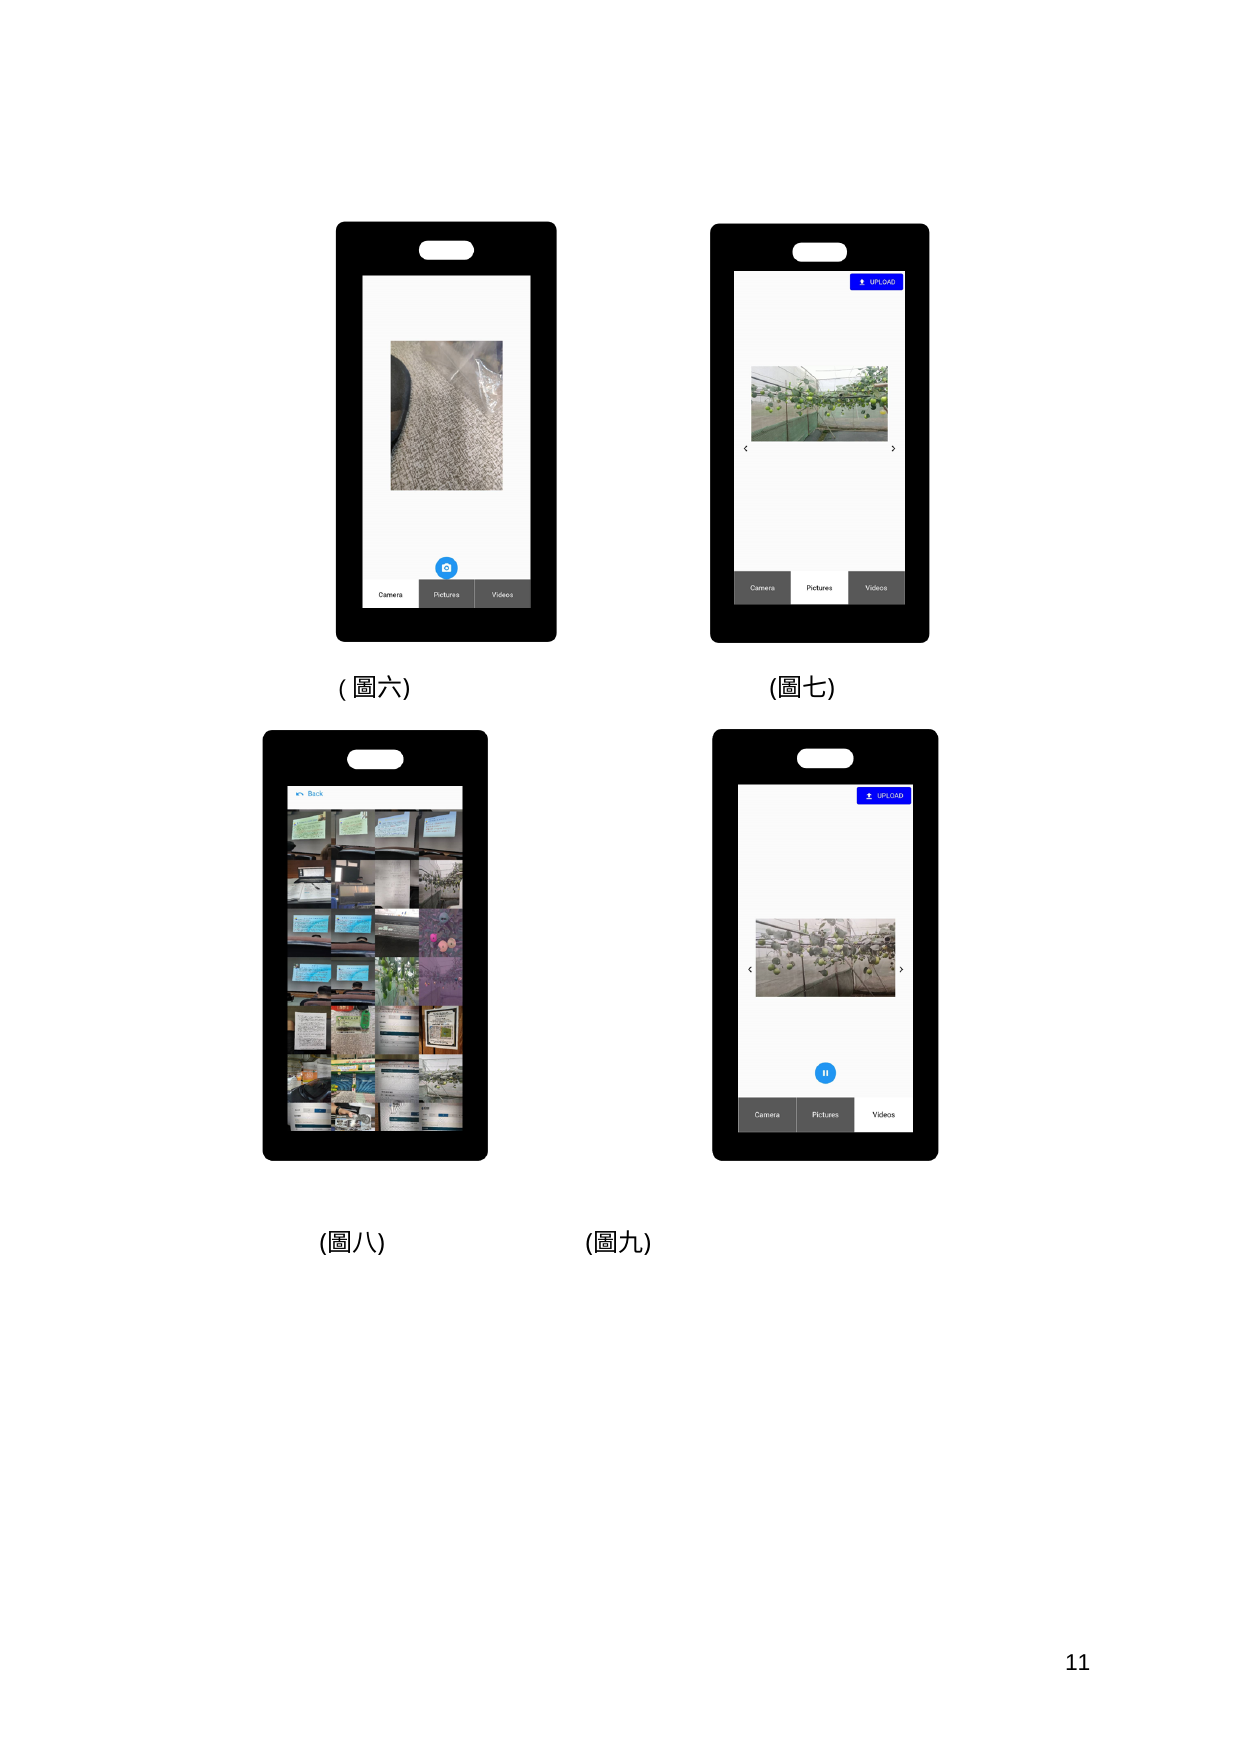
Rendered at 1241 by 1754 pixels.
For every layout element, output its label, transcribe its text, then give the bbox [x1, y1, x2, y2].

text (圖八) (圖九) [150, 1223, 1090, 1259]
picture [150, 709, 1051, 1180]
text ( 圖六) (圖七) [150, 668, 1090, 704]
picture [225, 202, 1039, 662]
